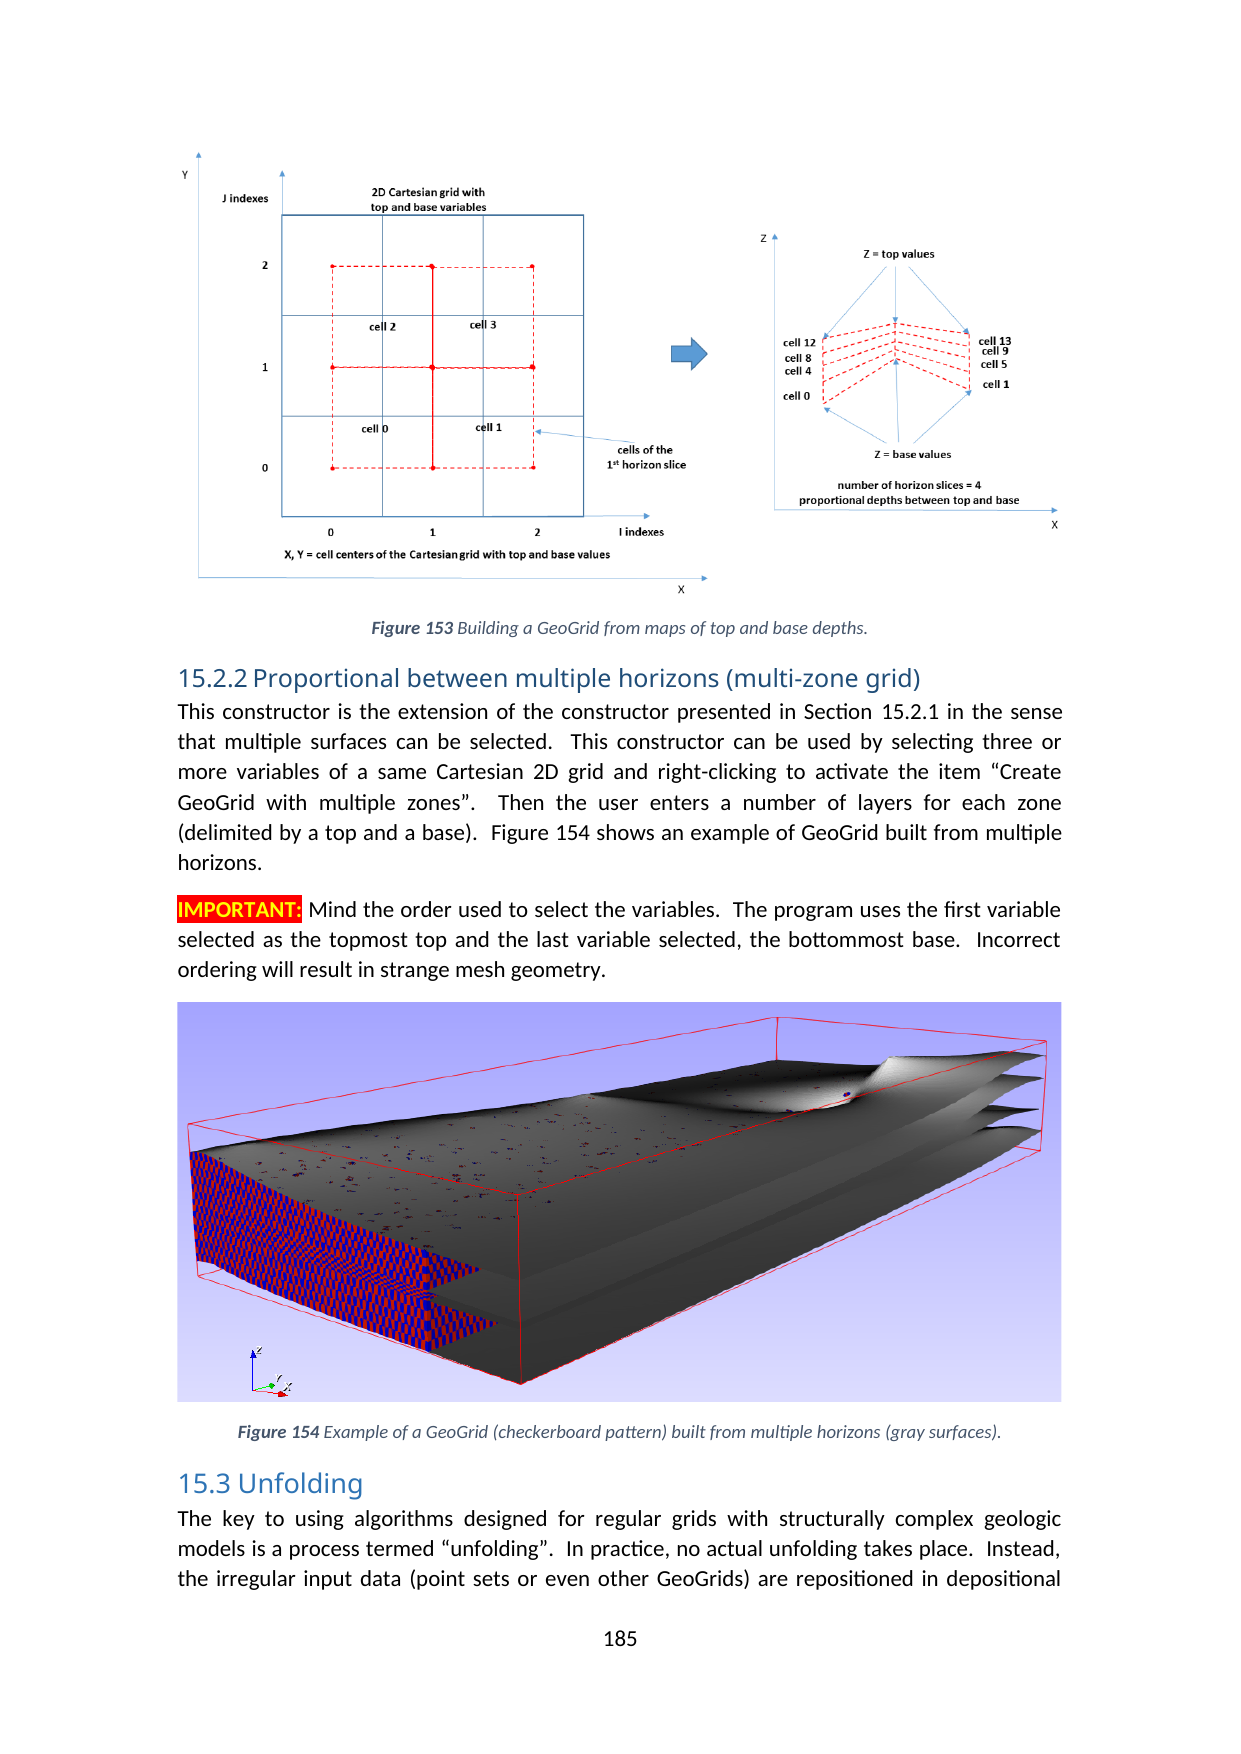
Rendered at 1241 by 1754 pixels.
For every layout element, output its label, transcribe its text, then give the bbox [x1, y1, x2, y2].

text IMPORTANT: Mind the order used to select the variables. The program uses the first variable selected as the topmost top and the last variable selected, the bottommost base. Incorrect ordering will result in strange mesh geometry. [177, 895, 1063, 983]
picture [177, 147, 1062, 598]
text Figure 153 Building a GeoGrid from maps of top and base depths. [177, 616, 1063, 639]
subtitle Unfolding [177, 1464, 1063, 1501]
text Figure 154 Example of a GeoGrid (checkerboard pattern) built from multiple horizons (gray surfaces). [177, 1421, 1063, 1443]
text This constructor is the extension of the constructor presented in Section 15.2.1 in the sense that multiple surfaces can be selected. This constructor can be used by selecting three or more variables of a same Cartesian 2D grid and right-clicking to activate the item “Create GeoGrid with multiple zones”. Then the user enters a number of layers for each zone (delimited by a top and a base). Figure 154 shows an example of GeoGrid built from multiple horizons. [177, 697, 1063, 876]
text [177, 1504, 1063, 1593]
picture [177, 1002, 1062, 1402]
subtitle Proportional between multiple horizons (multi-zone grid) [177, 660, 1063, 694]
